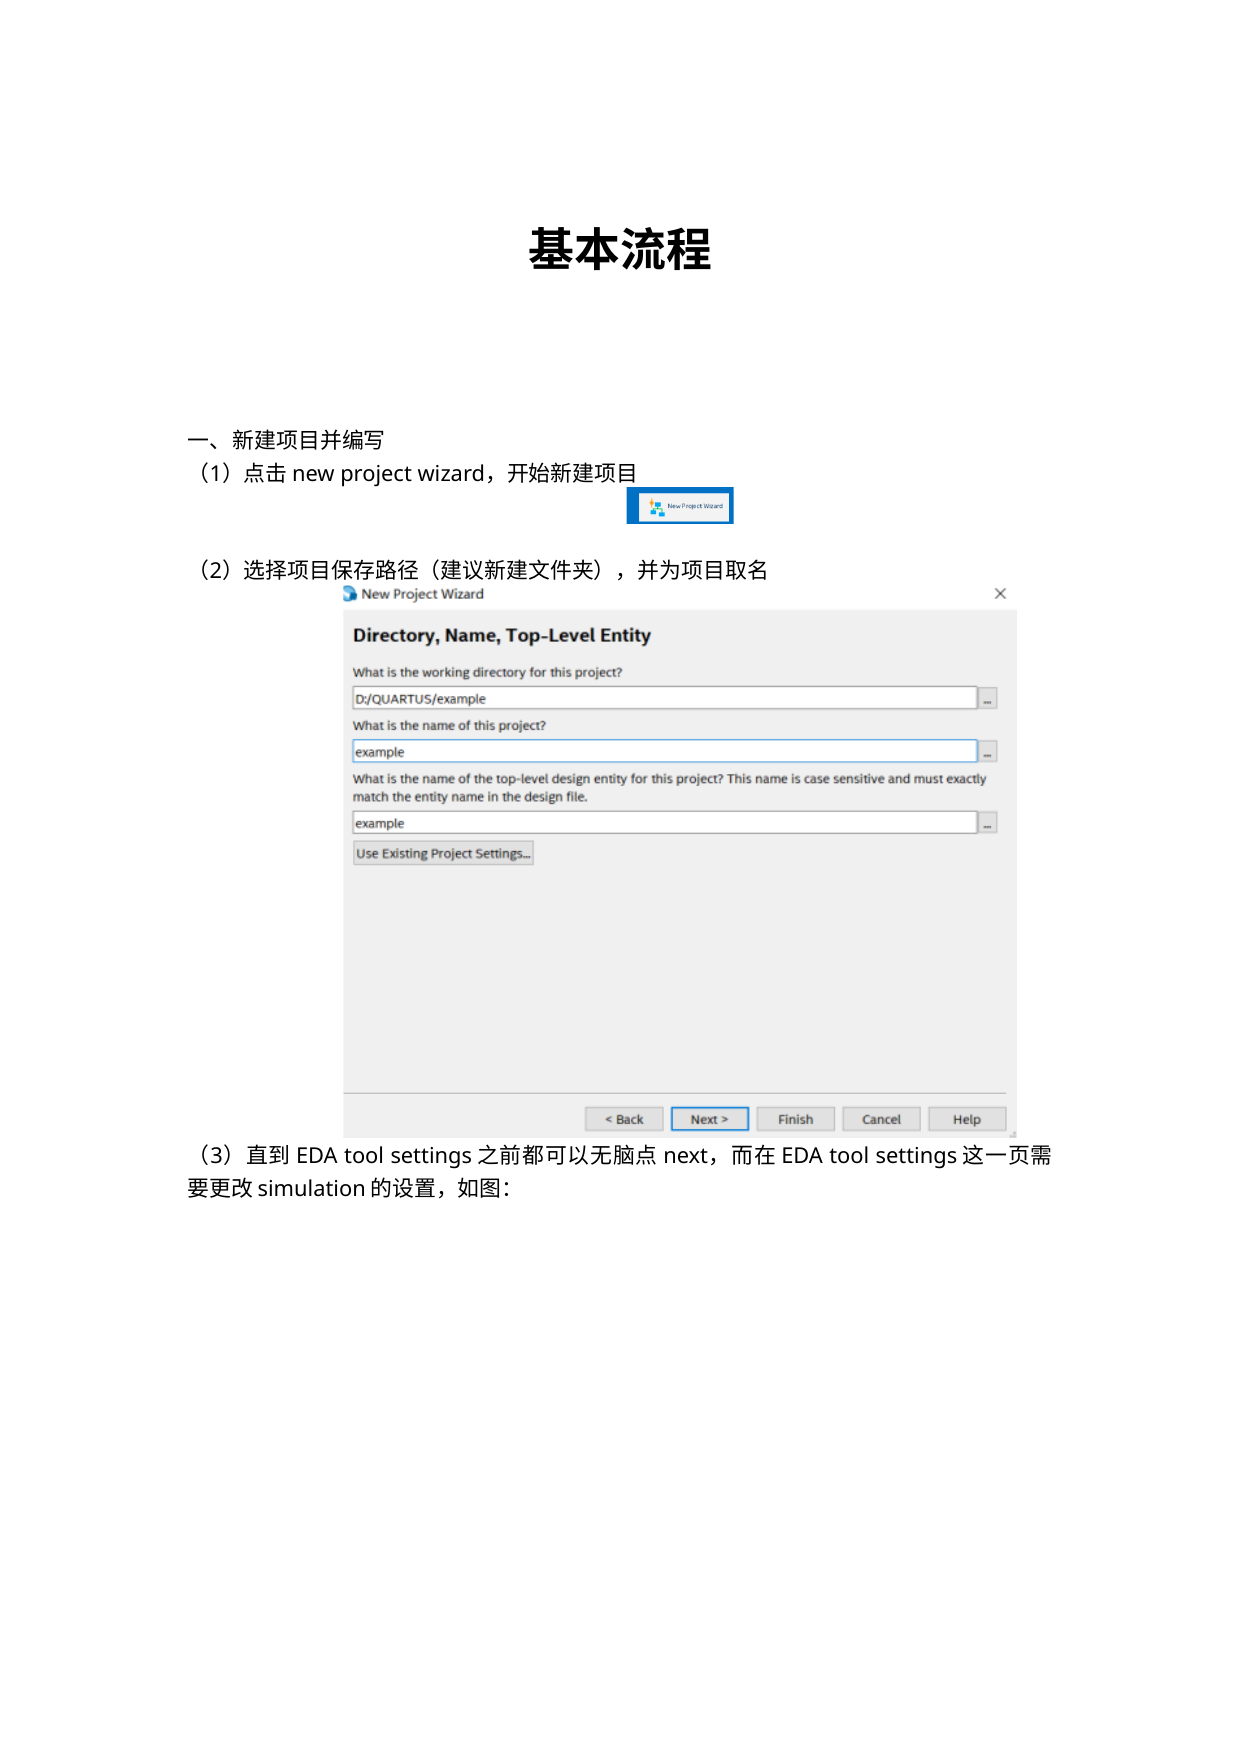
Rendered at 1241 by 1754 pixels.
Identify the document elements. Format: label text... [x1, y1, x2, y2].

picture [343, 585, 1017, 1138]
text （1）点击new project wizard，开始新建项目 [187, 455, 1053, 488]
text （3）直到EDA tool settings之前都可以无脑点next，而在EDA tool settings这一页需要更改simulation的设置，如图： [187, 1138, 1053, 1203]
picture [626, 487, 734, 524]
subtitle 基本流程 [187, 197, 1053, 295]
list 新建项目并编写 [187, 423, 1053, 455]
text （2）选择项目保存路径（建议新建文件夹），并为项目取名 [187, 553, 1053, 585]
